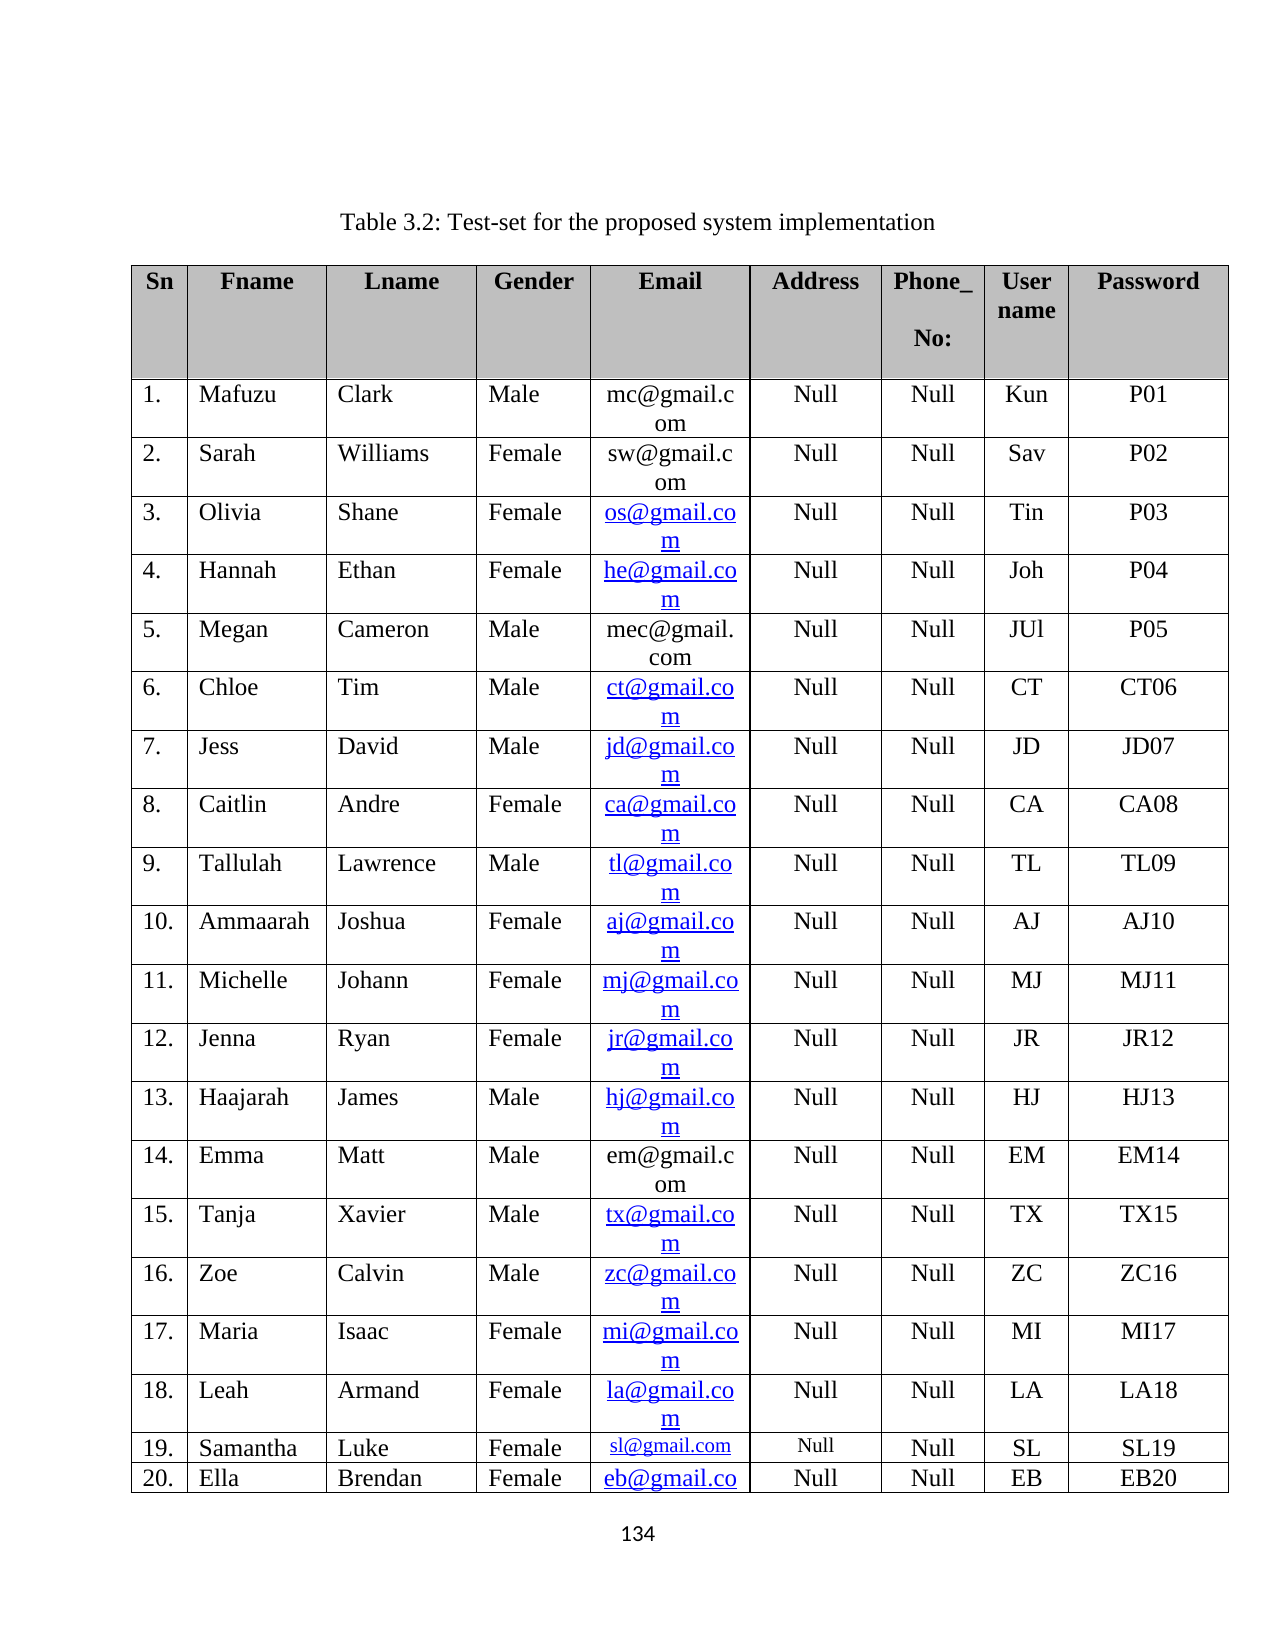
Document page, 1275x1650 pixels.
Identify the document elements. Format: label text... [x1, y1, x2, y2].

table_cell Null [751, 789, 881, 847]
table_cell Ryan [327, 1024, 476, 1081]
table_cell Null [882, 789, 984, 847]
table_cell mj@gmail.com [591, 965, 749, 1022]
table_cell 16. [132, 1258, 187, 1315]
table_cell Null [882, 965, 984, 1022]
table_cell Female [477, 1024, 590, 1081]
table_cell 9. [132, 848, 187, 905]
table_cell 10. [132, 906, 187, 964]
table_cell Ammaarah [188, 906, 326, 964]
table_cell em@gmail.com [591, 1141, 749, 1198]
table_cell Null [751, 1024, 881, 1081]
table_header User name [985, 266, 1068, 378]
table_cell Jess [188, 731, 326, 788]
table_cell Johann [327, 965, 476, 1022]
table_cell Female [477, 906, 590, 964]
table_cell Null [751, 1199, 881, 1257]
table_cell P03 [1069, 497, 1228, 554]
table_cell ZC [985, 1258, 1068, 1315]
table_header Fname [188, 266, 326, 378]
table_cell Male [477, 614, 590, 671]
table_cell MI [985, 1316, 1068, 1374]
table_cell James [327, 1082, 476, 1139]
table_cell mec@gmail.com [591, 614, 749, 671]
table_cell Ella [188, 1463, 326, 1492]
table_cell mc@gmail.com [591, 380, 749, 437]
table_cell Null [751, 1258, 881, 1315]
table_cell Null [882, 672, 984, 730]
table_cell 4. [132, 555, 187, 613]
table_cell Ethan [327, 555, 476, 613]
table_cell Tanja [188, 1199, 326, 1257]
table_cell Male [477, 1141, 590, 1198]
table_cell la@gmail.com [591, 1375, 749, 1432]
table_cell P05 [1069, 614, 1228, 671]
table_cell Male [477, 1258, 590, 1315]
table_cell MI17 [1069, 1316, 1228, 1374]
table_cell CT06 [1069, 672, 1228, 730]
table_cell Null [882, 614, 984, 671]
table_cell JUl [985, 614, 1068, 671]
table_cell 7. [132, 731, 187, 788]
table_cell Female [477, 497, 590, 554]
table_cell Female [477, 555, 590, 613]
table_cell Null [751, 497, 881, 554]
table_cell he@gmail.com [591, 555, 749, 613]
table_cell Andre [327, 789, 476, 847]
table_header Email [591, 266, 749, 378]
table_cell Female [477, 1375, 590, 1432]
table_cell Williams [327, 438, 476, 496]
table_cell Female [477, 789, 590, 847]
table_cell Null [751, 555, 881, 613]
table_cell JD07 [1069, 731, 1228, 788]
table_cell Null [882, 1258, 984, 1315]
table_cell P02 [1069, 438, 1228, 496]
table_cell Male [477, 672, 590, 730]
table_cell Lawrence [327, 848, 476, 905]
table_cell hj@gmail.com [591, 1082, 749, 1139]
table_cell AJ [985, 906, 1068, 964]
table_cell Matt [327, 1141, 476, 1198]
table_cell Null [751, 672, 881, 730]
table_cell Null [882, 1024, 984, 1081]
table_cell tx@gmail.com [591, 1199, 749, 1257]
table_cell Samantha [188, 1433, 326, 1462]
table_cell Female [477, 1316, 590, 1374]
table_cell Tin [985, 497, 1068, 554]
table_cell P04 [1069, 555, 1228, 613]
table_cell EB20 [1069, 1463, 1228, 1492]
table_cell 5. [132, 614, 187, 671]
table_cell Null [882, 731, 984, 788]
table_cell Zoe [188, 1258, 326, 1315]
table_cell Female [477, 1433, 590, 1462]
table_cell David [327, 731, 476, 788]
table_cell 8. [132, 789, 187, 847]
table_cell SL19 [1069, 1433, 1228, 1462]
table_cell CA08 [1069, 789, 1228, 847]
table_cell Female [477, 965, 590, 1022]
table_cell 12. [132, 1024, 187, 1081]
table_cell Null [882, 1316, 984, 1374]
table_cell Null [751, 1463, 881, 1492]
text Table 3.2: Test-set for the proposed system implementation [150, 207, 1125, 236]
table_cell TX15 [1069, 1199, 1228, 1257]
table_cell Jenna [188, 1024, 326, 1081]
table_cell Haajarah [188, 1082, 326, 1139]
table_cell EB [985, 1463, 1068, 1492]
table_cell TL09 [1069, 848, 1228, 905]
table_cell ca@gmail.com [591, 789, 749, 847]
table_header Lname [327, 266, 476, 378]
table_cell TX [985, 1199, 1068, 1257]
table_cell os@gmail.com [591, 497, 749, 554]
table_cell Leah [188, 1375, 326, 1432]
table_cell Luke [327, 1433, 476, 1462]
table_cell Caitlin [188, 789, 326, 847]
table_cell Chloe [188, 672, 326, 730]
table_cell sl@gmail.com [591, 1433, 749, 1462]
table_cell Null [882, 906, 984, 964]
table_cell Megan [188, 614, 326, 671]
table_cell Null [751, 1433, 881, 1462]
table_cell 6. [132, 672, 187, 730]
table_cell ZC16 [1069, 1258, 1228, 1315]
table_cell EM14 [1069, 1141, 1228, 1198]
table_cell Female [477, 438, 590, 496]
table_cell 14. [132, 1141, 187, 1198]
table_cell eb@gmail.com [591, 1463, 749, 1492]
table_cell Michelle [188, 965, 326, 1022]
table_cell 3. [132, 497, 187, 554]
table_cell Female [477, 1463, 590, 1492]
table_header Password [1069, 266, 1228, 378]
table_cell Maria [188, 1316, 326, 1374]
table_header Address [751, 266, 881, 378]
table_cell MJ [985, 965, 1068, 1022]
table_cell Null [882, 555, 984, 613]
table_cell zc@gmail.com [591, 1258, 749, 1315]
table_cell Null [751, 1082, 881, 1139]
table_cell Null [882, 380, 984, 437]
table_cell Sarah [188, 438, 326, 496]
table_cell Null [751, 1375, 881, 1432]
table_cell Null [882, 1199, 984, 1257]
table_cell Male [477, 1199, 590, 1257]
table_cell tl@gmail.com [591, 848, 749, 905]
table_cell Emma [188, 1141, 326, 1198]
table_cell SL [985, 1433, 1068, 1462]
table_cell Brendan [327, 1463, 476, 1492]
table_cell Null [751, 614, 881, 671]
table_cell LA [985, 1375, 1068, 1432]
table_cell 20. [132, 1463, 187, 1492]
table_cell Null [882, 848, 984, 905]
table_cell Joh [985, 555, 1068, 613]
table_cell Sav [985, 438, 1068, 496]
table_cell HJ13 [1069, 1082, 1228, 1139]
table_cell Null [751, 731, 881, 788]
table_cell Null [882, 1375, 984, 1432]
table_cell Null [751, 906, 881, 964]
table_cell Isaac [327, 1316, 476, 1374]
table_cell Olivia [188, 497, 326, 554]
table_cell Male [477, 848, 590, 905]
table_cell 17. [132, 1316, 187, 1374]
table_cell jd@gmail.com [591, 731, 749, 788]
table_cell TL [985, 848, 1068, 905]
table_cell Null [882, 497, 984, 554]
table_cell Male [477, 1082, 590, 1139]
table_cell Null [751, 1141, 881, 1198]
table_cell Kun [985, 380, 1068, 437]
table_cell Cameron [327, 614, 476, 671]
table_cell EM [985, 1141, 1068, 1198]
table_cell 1. [132, 380, 187, 437]
table_cell 19. [132, 1433, 187, 1462]
table_cell Tim [327, 672, 476, 730]
table_cell ct@gmail.com [591, 672, 749, 730]
table_cell Shane [327, 497, 476, 554]
table_cell Xavier [327, 1199, 476, 1257]
table_cell Male [477, 731, 590, 788]
table_cell Null [882, 438, 984, 496]
table_cell Null [751, 848, 881, 905]
table_cell 18. [132, 1375, 187, 1432]
table_cell LA18 [1069, 1375, 1228, 1432]
table_cell JR12 [1069, 1024, 1228, 1081]
table_cell JD [985, 731, 1068, 788]
table_cell Mafuzu [188, 380, 326, 437]
table_cell sw@gmail.com [591, 438, 749, 496]
table_cell Clark [327, 380, 476, 437]
table_cell Null [751, 380, 881, 437]
table_cell 11. [132, 965, 187, 1022]
table_cell AJ10 [1069, 906, 1228, 964]
table_cell Null [882, 1141, 984, 1198]
table_cell Null [751, 1316, 881, 1374]
table_cell aj@gmail.com [591, 906, 749, 964]
table_cell Null [751, 965, 881, 1022]
table_header Sn [132, 266, 187, 378]
table_cell JR [985, 1024, 1068, 1081]
table_cell Null [882, 1463, 984, 1492]
table_cell mi@gmail.com [591, 1316, 749, 1374]
table_cell Null [882, 1082, 984, 1139]
table_cell 15. [132, 1199, 187, 1257]
table_cell Calvin [327, 1258, 476, 1315]
table_cell Hannah [188, 555, 326, 613]
table_cell P01 [1069, 380, 1228, 437]
table_cell Male [477, 380, 590, 437]
table_cell CT [985, 672, 1068, 730]
table_cell Joshua [327, 906, 476, 964]
table_cell Tallulah [188, 848, 326, 905]
table_header Gender [477, 266, 590, 378]
table_header Phone_No: [882, 266, 984, 378]
table_cell HJ [985, 1082, 1068, 1139]
table_cell 13. [132, 1082, 187, 1139]
table_cell CA [985, 789, 1068, 847]
table_cell Null [882, 1433, 984, 1462]
table_cell Null [751, 438, 881, 496]
table_cell Armand [327, 1375, 476, 1432]
table_cell jr@gmail.com [591, 1024, 749, 1081]
table_cell 2. [132, 438, 187, 496]
table_cell MJ11 [1069, 965, 1228, 1022]
